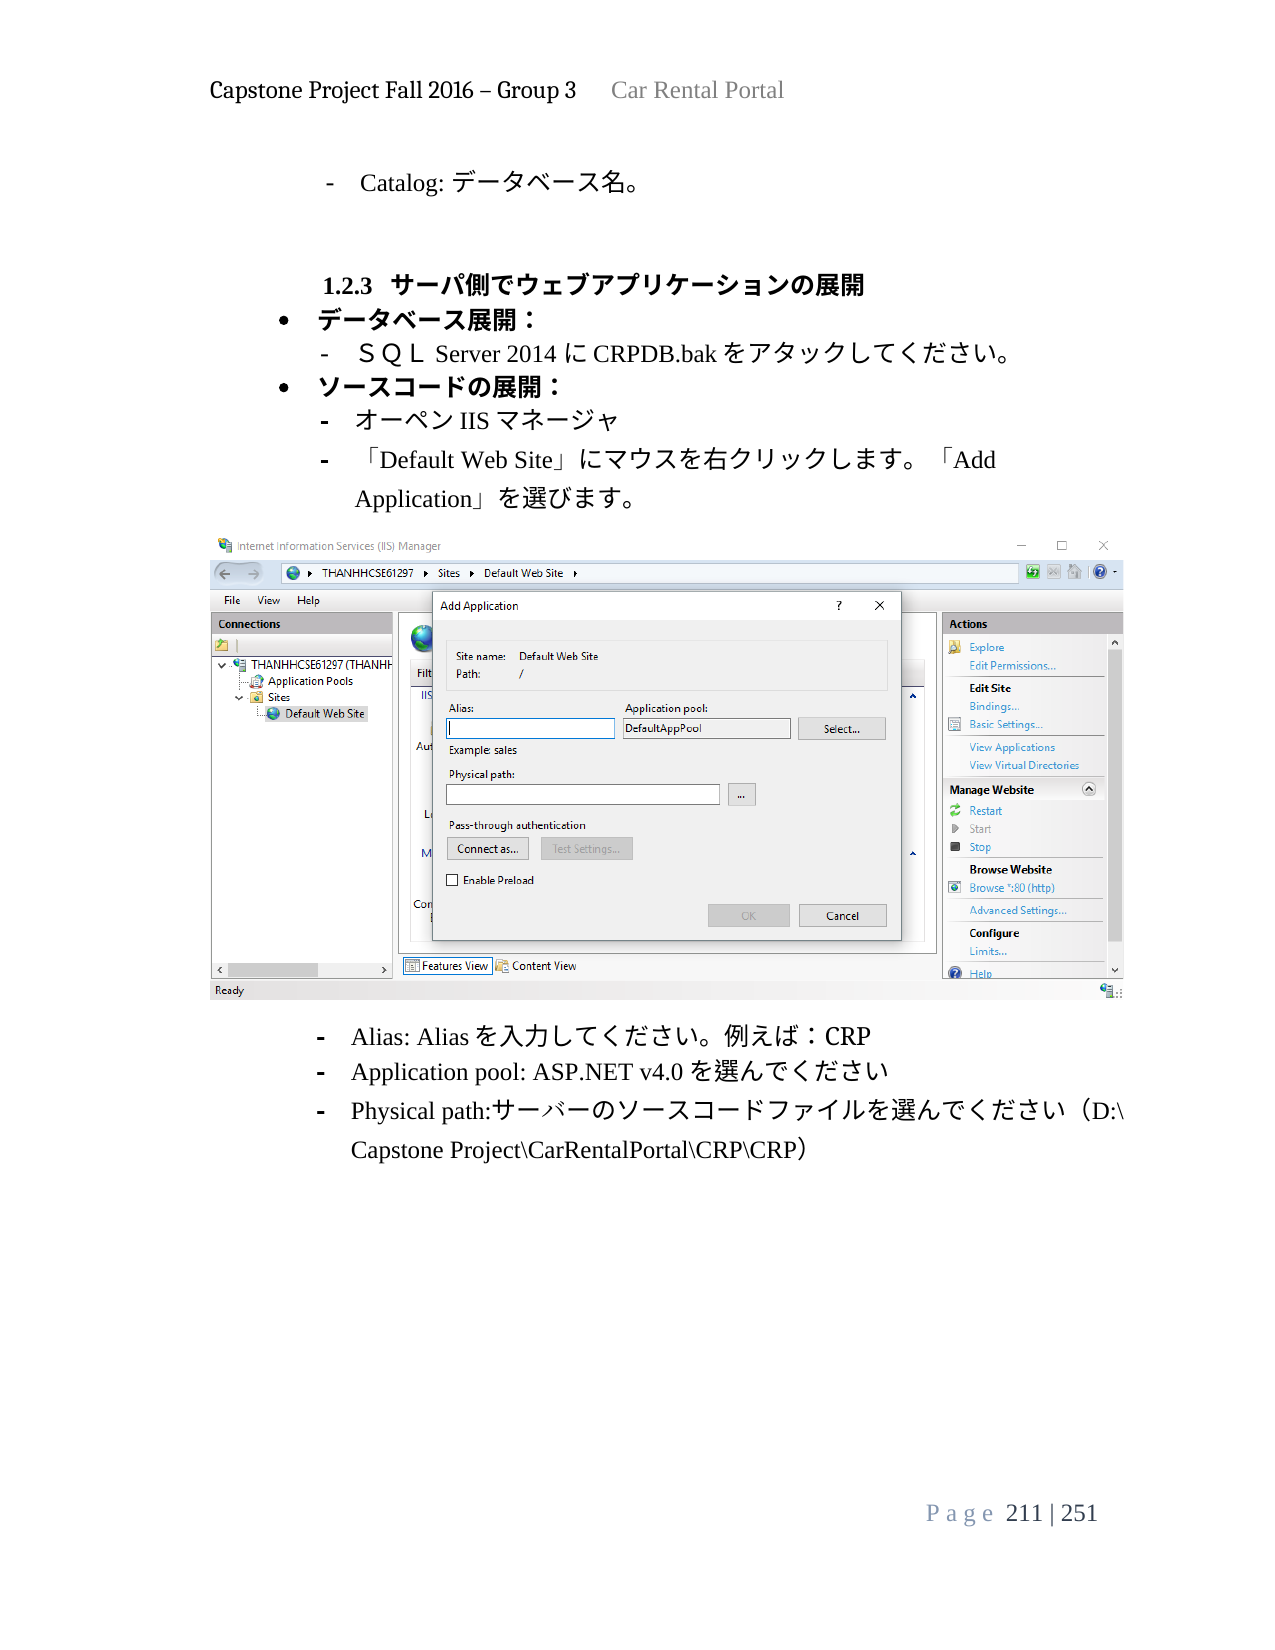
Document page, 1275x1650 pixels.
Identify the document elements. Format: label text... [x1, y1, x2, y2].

list 「Default Web Site」にマウスを右クリックします。「Add Application」を選びます。 [317, 439, 1125, 514]
list Application pool: ASP.NET v4.0 を選んでください [313, 1056, 1125, 1088]
list Catalog: データベース名。 [322, 162, 1125, 198]
list ソースコードの展開： [279, 372, 1125, 403]
picture [210, 533, 1124, 1000]
list オーペンIISマネージャ [317, 405, 1125, 437]
list Alias: Aliasを入力してください。例えば：CRP [313, 1019, 1125, 1053]
subtitle サーパ側でウェブアプリケーションの展開 [322, 266, 1125, 302]
list Physical path:サーバーのソースコードファイルを選んでください（D:\Capstone Project\CarRentalPortal\CRP\CRP） [313, 1090, 1125, 1166]
list ＳＱＬ Server 2014 にCRPDB.bakをアタックしてください。 [317, 338, 1125, 369]
list データベース展開： [279, 305, 1125, 335]
